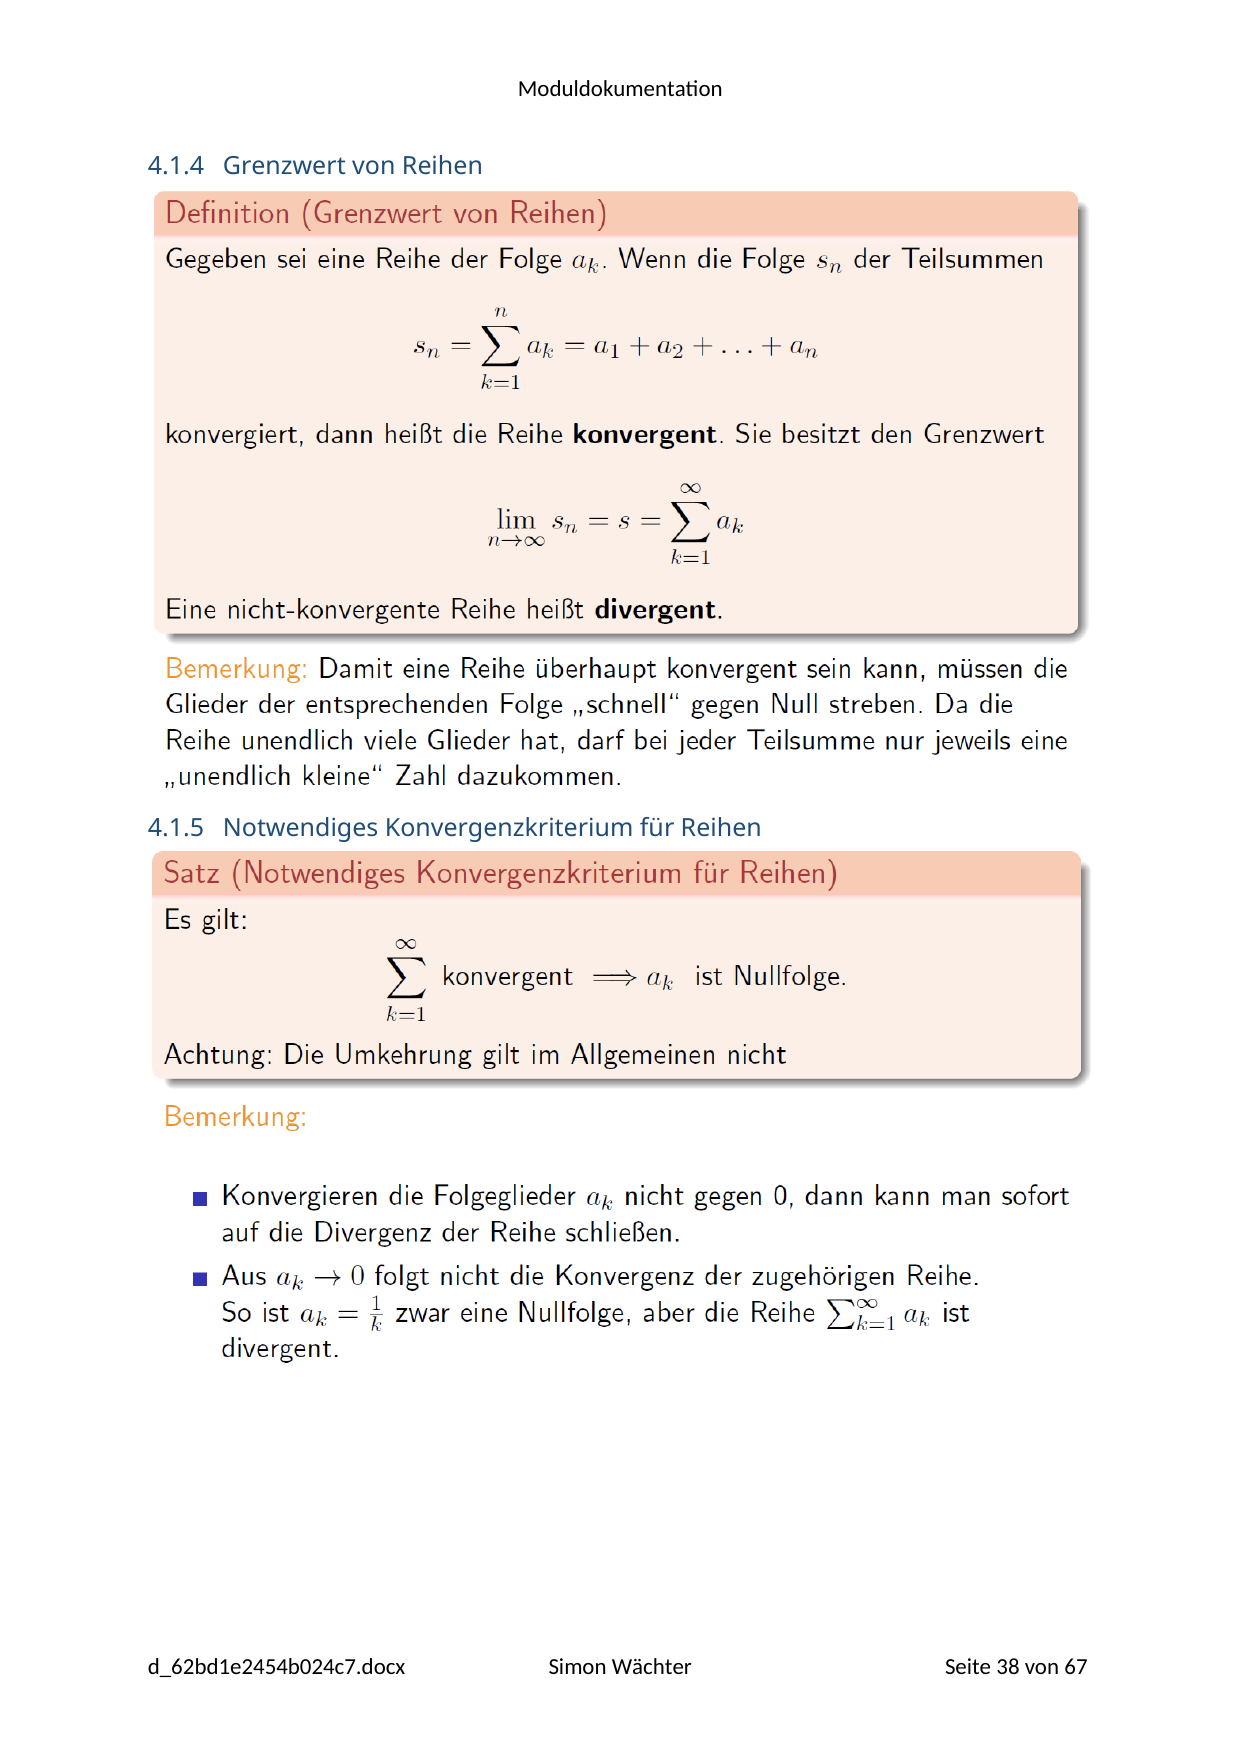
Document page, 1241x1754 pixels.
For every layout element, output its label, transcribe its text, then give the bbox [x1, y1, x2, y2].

subtitle Notwendiges Konvergenzkriterium für Reihen [148, 810, 1093, 844]
subtitle Grenzwert von Reihen [148, 148, 1093, 182]
picture [147, 184, 1093, 791]
picture [147, 846, 1093, 1372]
